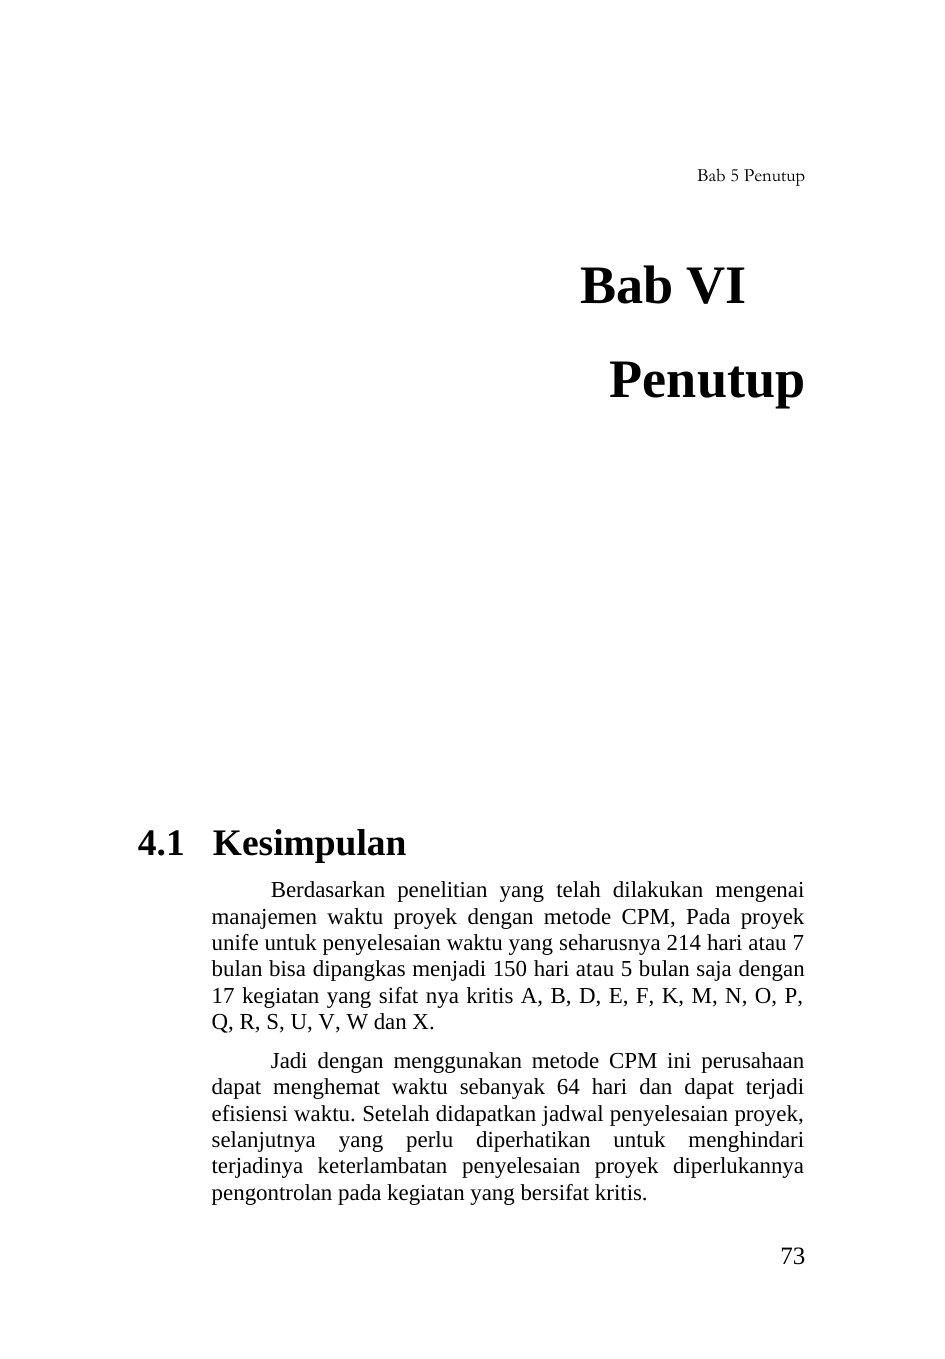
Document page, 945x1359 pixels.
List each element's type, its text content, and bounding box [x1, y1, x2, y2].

text Jadi dengan menggunakan metode CPM ini perusahaan dapat menghemat waktu sebanyak 64 hari dan dapat terjadi efisiensi waktu. Setelah didapatkan jadwal penyelesaian proyek, selanjutnya yang perlu diperhatikan untuk menghindari terjadinya keterlambatan penyelesaian proyek diperlukannya pengontrolan pada kegiatan yang bersifat kritis. [211, 1047, 805, 1205]
subtitle Penutup [138, 249, 805, 409]
subtitle Kesimpulan [138, 821, 805, 864]
text Berdasarkan penelitian yang telah dilakukan mengenai manajemen waktu proyek dengan metode CPM, Pada proyek unife untuk penyelesaian waktu yang seharusnya 214 hari atau 7 bulan bisa dipangkas menjadi 150 hari atau 5 bulan saja dengan 17 kegiatan yang sifat nya kritis A, B, D, E, F, K, M, N, O, P, Q, R, S, U, V, W dan X. [211, 876, 805, 1034]
